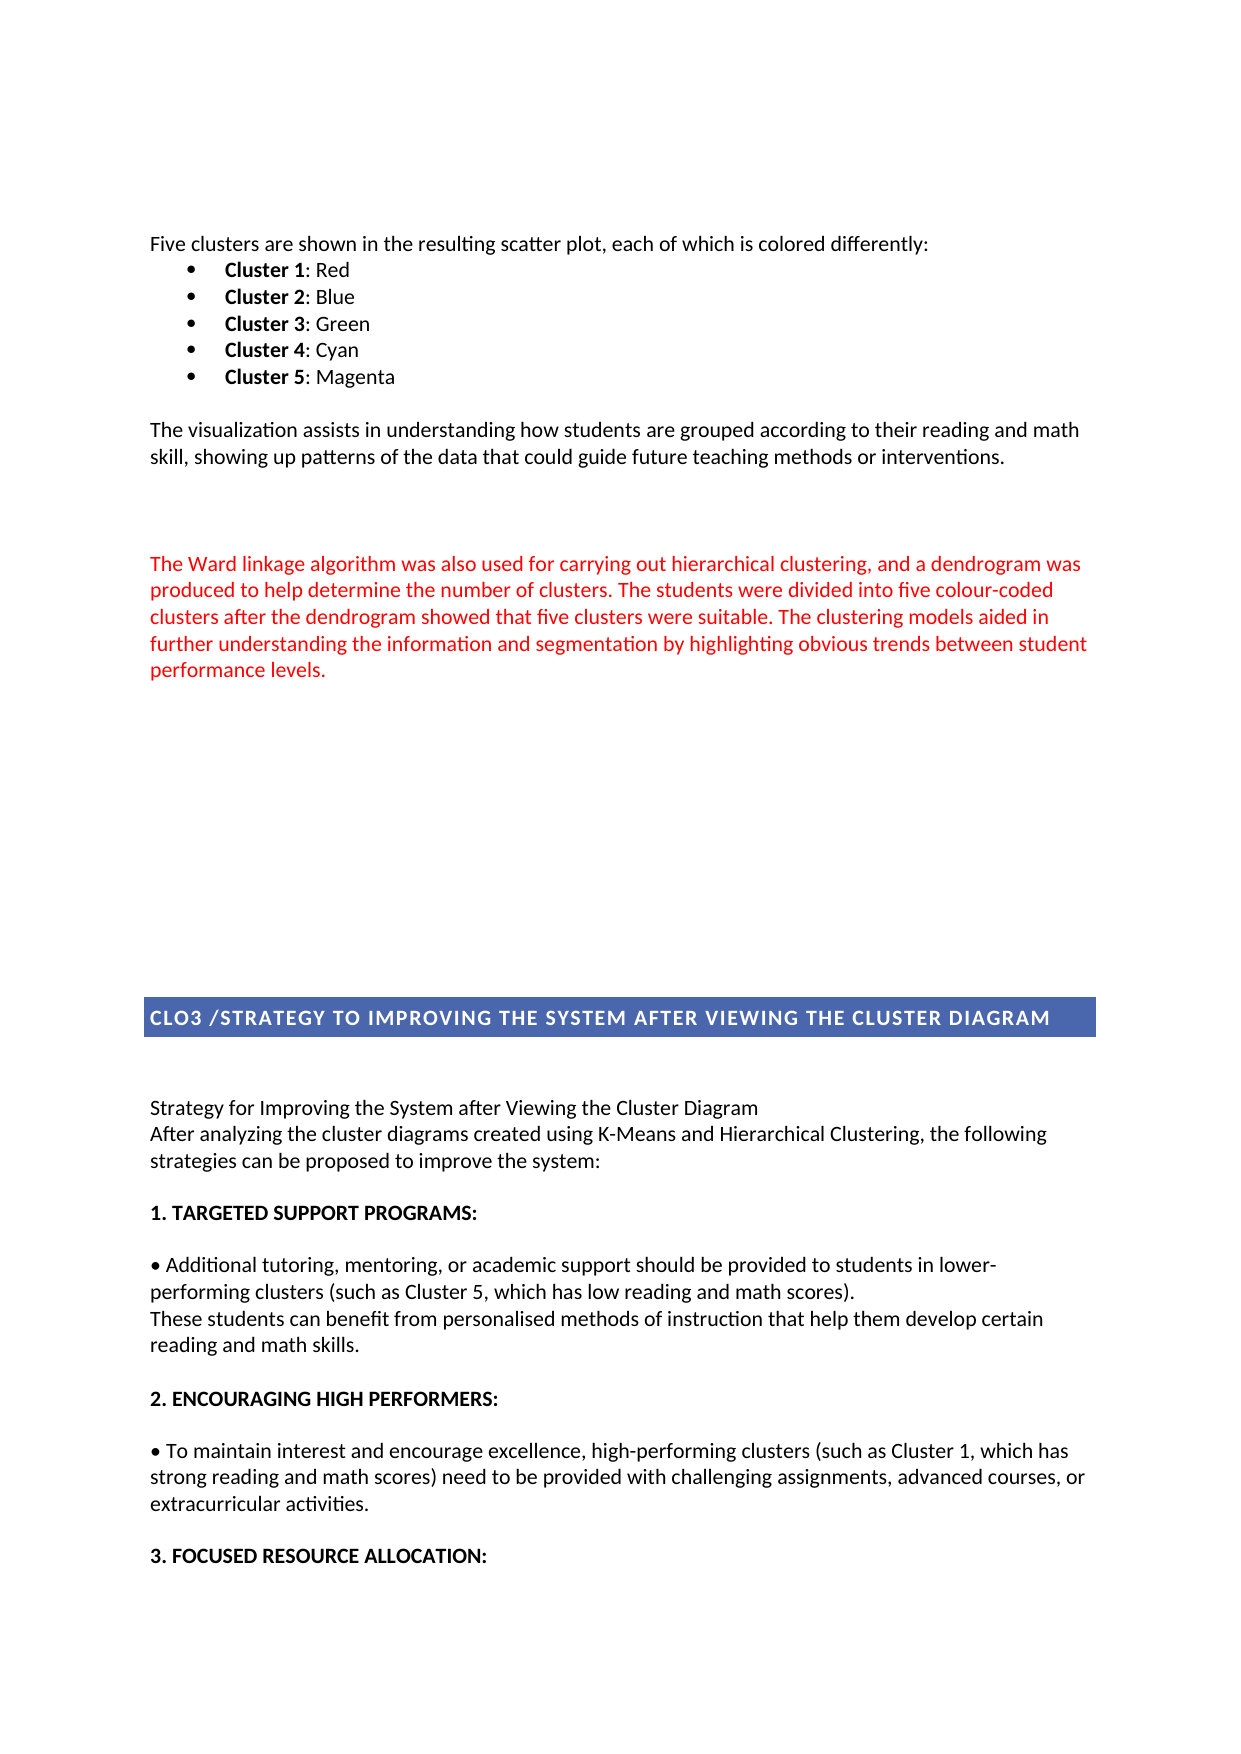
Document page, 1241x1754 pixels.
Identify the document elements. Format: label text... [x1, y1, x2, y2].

text After analyzing the cluster diagrams created using K-Means and Hierarchical Clustering, the following strategies can be proposed to improve the system: [150, 1121, 1090, 1199]
text Five clusters are shown in the resulting scatter plot, each of which is colored differently: [150, 230, 1090, 257]
text • Additional tutoring, mentoring, or academic support should be provided to students in lower-performing clusters (such as Cluster 5, which has low reading and math scores). [150, 1251, 1090, 1305]
text These students can benefit from personalised methods of instruction that help them develop certain reading and math skills. [150, 1305, 1090, 1358]
text Strategy for Improving the System after Viewing the Cluster Diagram [150, 1094, 1090, 1121]
list Cluster 1: Red [187, 257, 1090, 283]
list Cluster 3: Green [187, 310, 1090, 337]
subtitle CLO3 /strategy TO improving the system after viewing the cluster diagram [150, 1004, 1090, 1030]
text The Ward linkage algorithm was also used for carrying out hierarchical clustering, and a dendrogram was produced to help determine the number of clusters. The students were divided into five colour-coded clusters after the dendrogram showed that five clusters were suitable. The clustering models aided in further understanding the information and segmentation by highlighting obvious trends between student performance levels. [150, 550, 1090, 683]
text • To maintain interest and encourage excellence, high-performing clusters (such as Cluster 1, which has strong reading and math scores) need to be provided with challenging assignments, advanced courses, or extracurricular activities. [150, 1437, 1090, 1542]
list Cluster 4: Cyan [187, 337, 1090, 363]
list Cluster 5: Magenta [187, 363, 1090, 390]
list Cluster 2: Blue [187, 283, 1090, 310]
text 2. ENCOURAGING HIGH PERFORMERS: [150, 1385, 1090, 1437]
text The visualization assists in understanding how students are grouped according to their reading and math skill, showing up patterns of the data that could guide future teaching methods or interventions. [150, 417, 1090, 470]
text 3. FOCUSED RESOURCE ALLOCATION: [150, 1542, 1090, 1594]
text 1. TARGETED SUPPORT PROGRAMS: [150, 1199, 1090, 1251]
